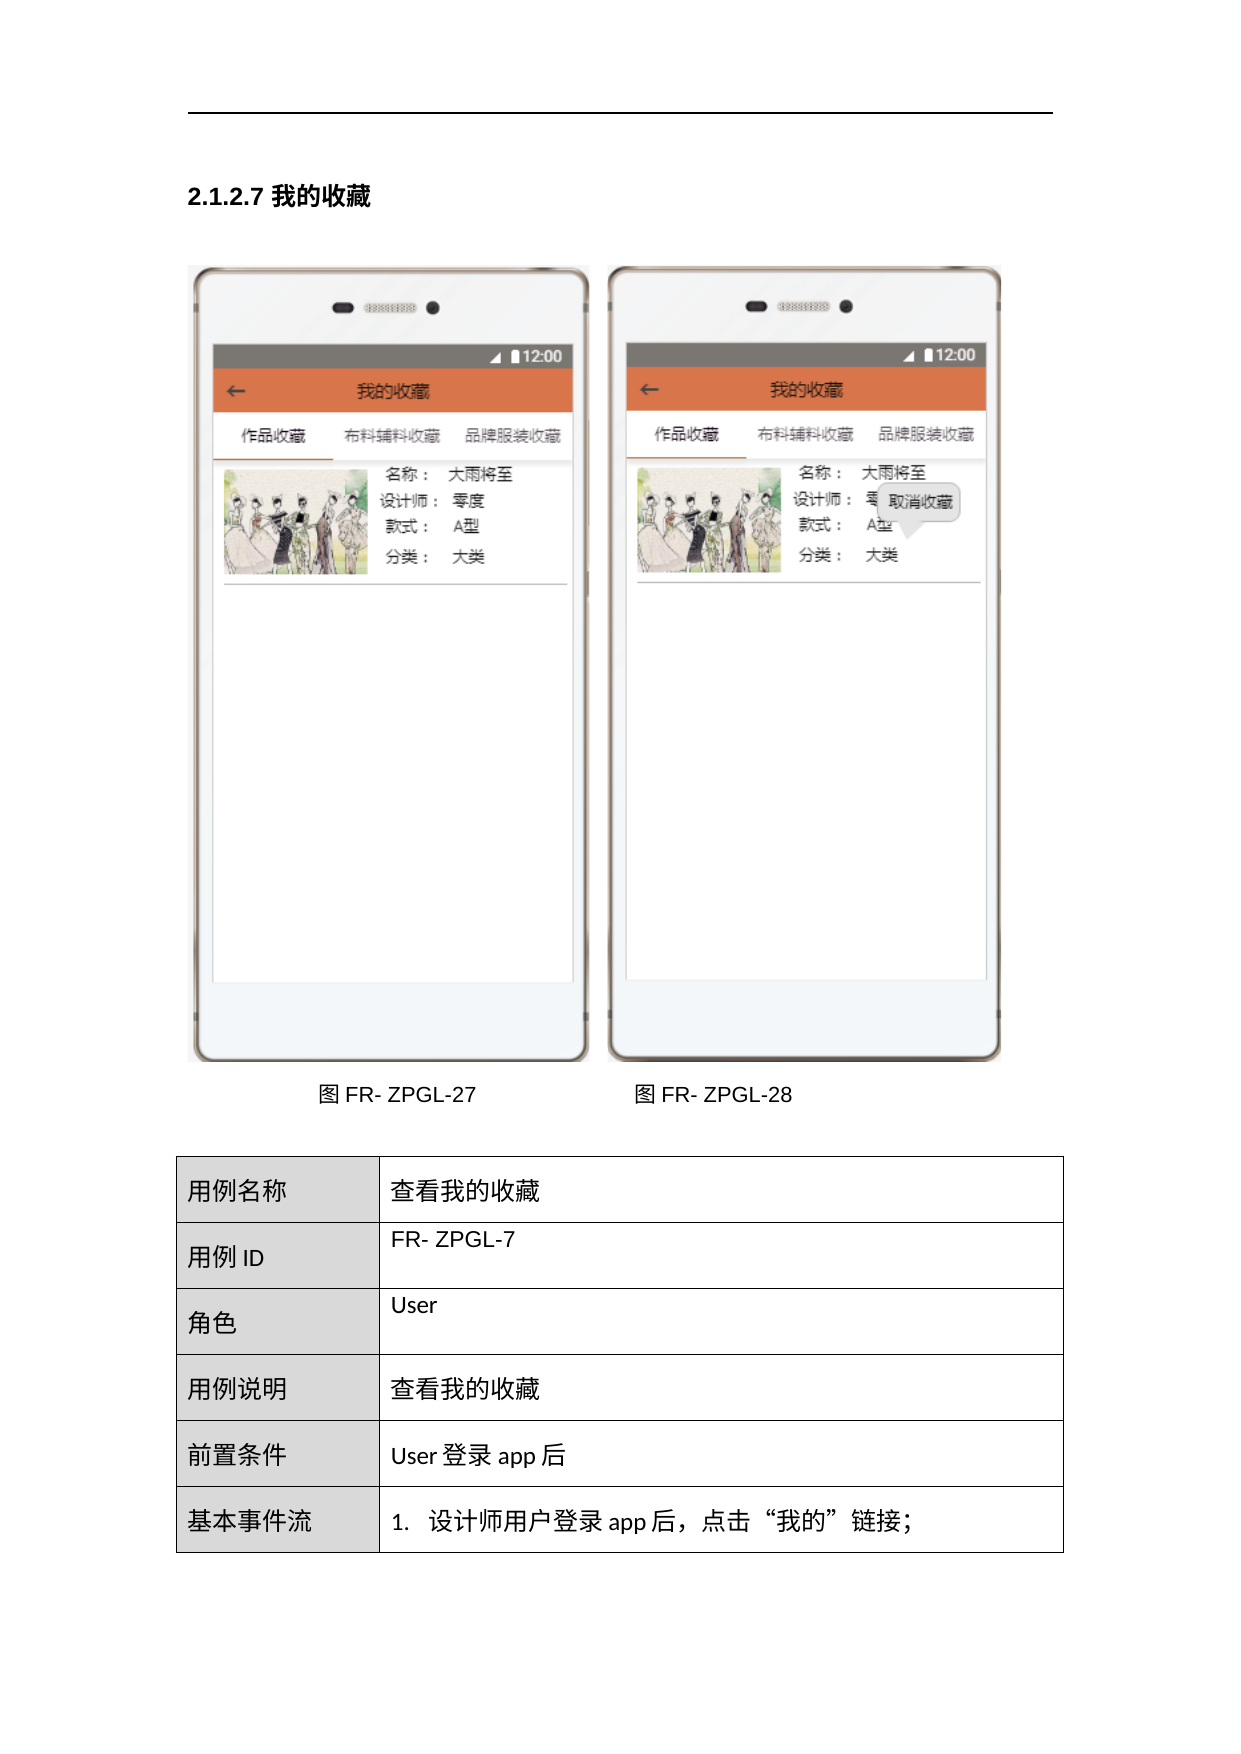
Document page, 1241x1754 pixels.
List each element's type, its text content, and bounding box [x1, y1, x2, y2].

table_cell 角色 [177, 1289, 379, 1354]
table_cell 基本事件流 [177, 1487, 379, 1552]
table_header 查看我的收藏 [380, 1157, 1063, 1222]
picture [607, 265, 1002, 1062]
picture [187, 265, 590, 1062]
text 图FR- ZPGL-27 图 FR- ZPGL-28 [187, 1076, 1053, 1109]
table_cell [380, 1487, 1063, 1552]
table_cell FR- ZPGL-7 [380, 1223, 1063, 1288]
table_cell 用例说明 [177, 1355, 379, 1420]
table_cell 用例ID [177, 1223, 379, 1288]
table_cell 前置条件 [177, 1421, 379, 1486]
table_cell User登录app后 [380, 1421, 1063, 1486]
subtitle 2.1.2.7 我的收藏 [187, 162, 1053, 227]
table_header 用例名称 [177, 1157, 379, 1222]
table_cell User [380, 1289, 1063, 1354]
table_cell 查看我的收藏 [380, 1355, 1063, 1420]
